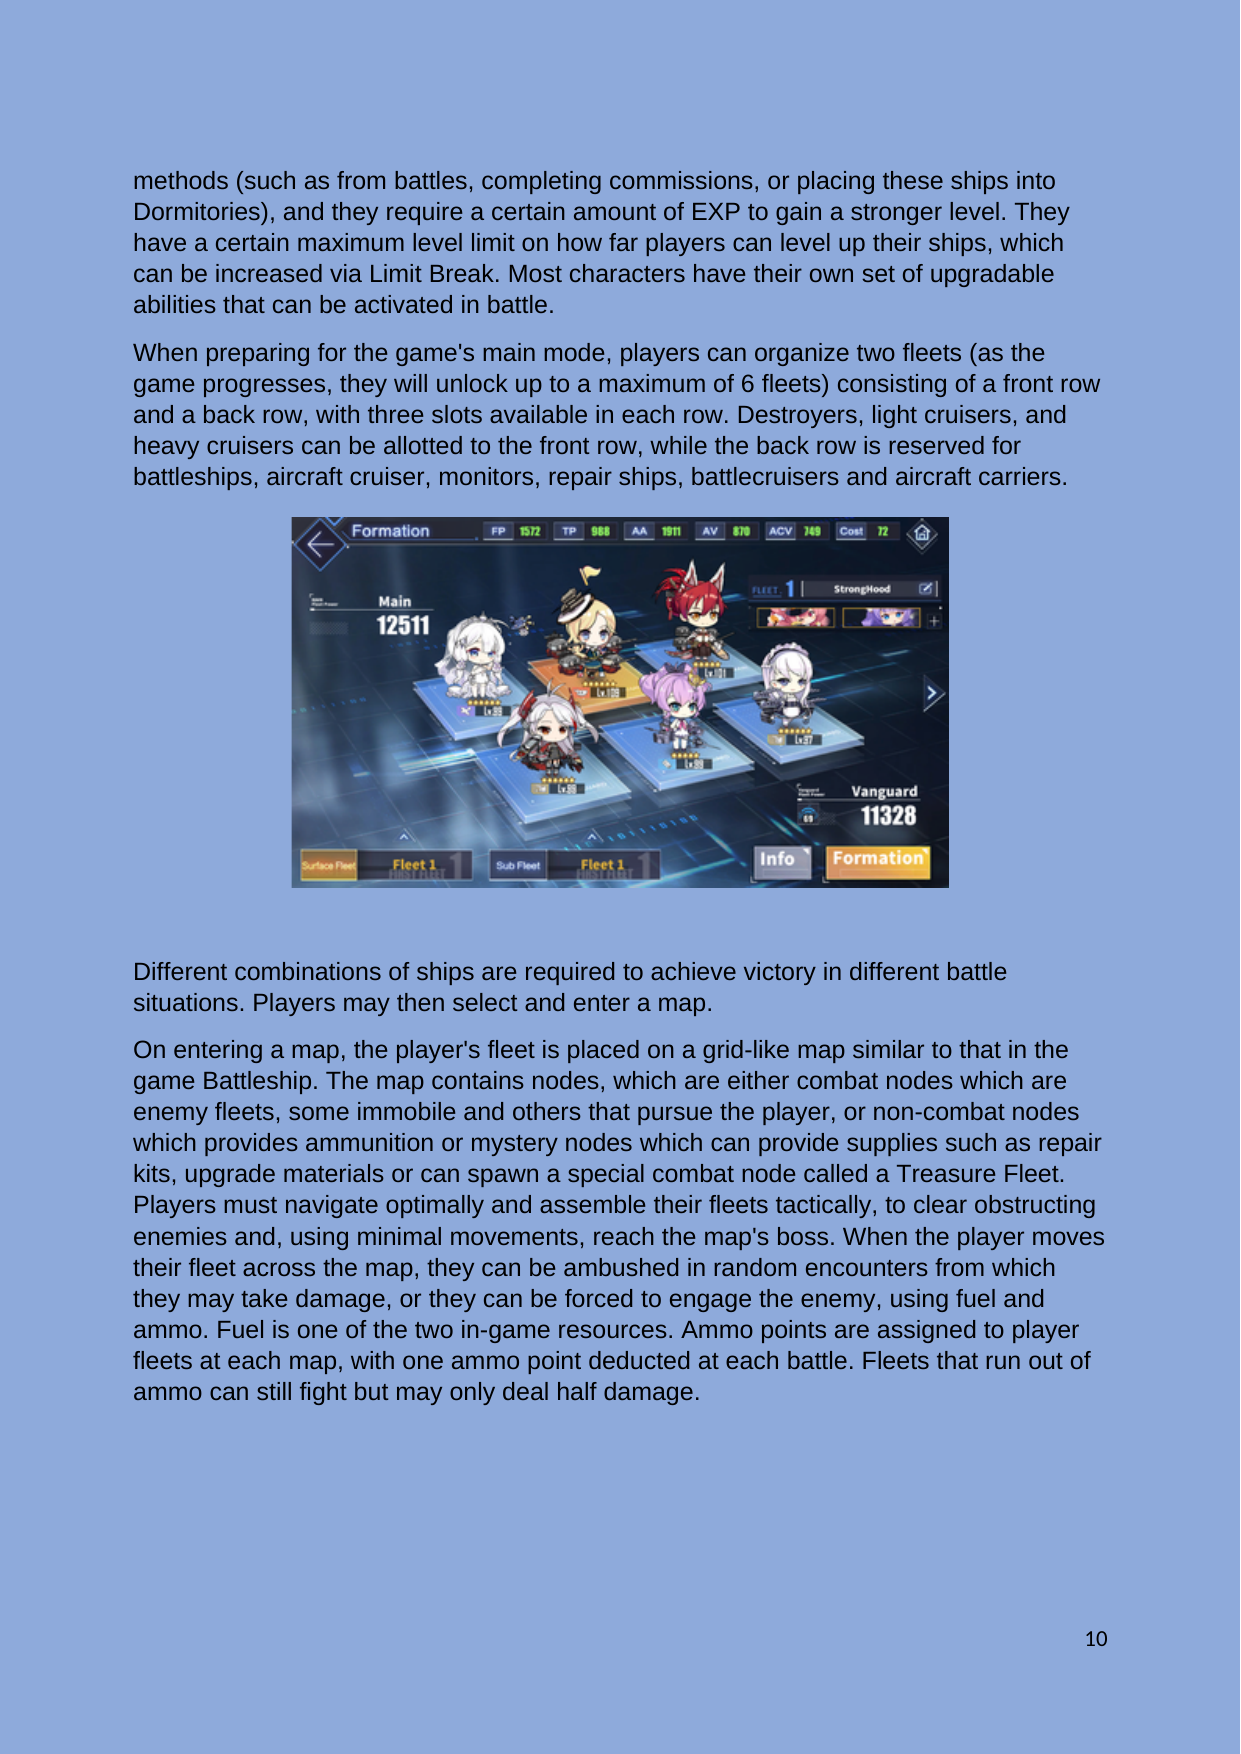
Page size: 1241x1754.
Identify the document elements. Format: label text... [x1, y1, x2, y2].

text When preparing for the game's main mode, players can organize two fleets (as the game progresses, they will unlock up to a maximum of 6 fleets) consisting of a front row and a back row, with three slots available in each row. Destroyers, light cruisers, and heavy cruisers can be allotted to the front row, while the back row is reserved for battleships, aircraft cruiser, monitors, repair ships, battlecruisers and aircraft carriers. [133, 338, 1107, 491]
text Different combinations of ships are required to achieve victory in different battle situations. Players may then select and enter a map. [133, 957, 1107, 1016]
text On entering a map, the player's fleet is placed on a grid-like map similar to that in the game Battleship. The map contains nodes, which are either combat nodes which are enemy fleets, some immobile and others that pursue the player, or non-combat nodes which provides ammunition or mystery nodes which can provide supplies such as repair kits, upgrade materials or can spawn a special combat node called a Treasure Fleet. Players must navigate optimally and assemble their fleets tactically, to clear obstructing enemies and, using minimal movements, reach the map's boss. When the player moves their fleet across the map, they can be ambushed in random encounters from which they may take damage, or they can be forced to engage the enemy, using fuel and ammo. Fuel is one of the two in-game resources. Ammo points are assigned to player fleets at each map, with one ammo point deducted at each battle. Fleets that run out of ammo can still fight but may only deal half damage. [133, 1035, 1107, 1406]
text methods (such as from battles, completing commissions, or placing these ships into Dormitories), and they require a certain amount of EXP to gain a stronger level. They have a certain maximum level limit on how far players can level up their ships, which can be increased via Limit Break. Most characters have their own set of upgradable abilities that can be activated in battle. [133, 166, 1107, 319]
picture [291, 517, 949, 888]
